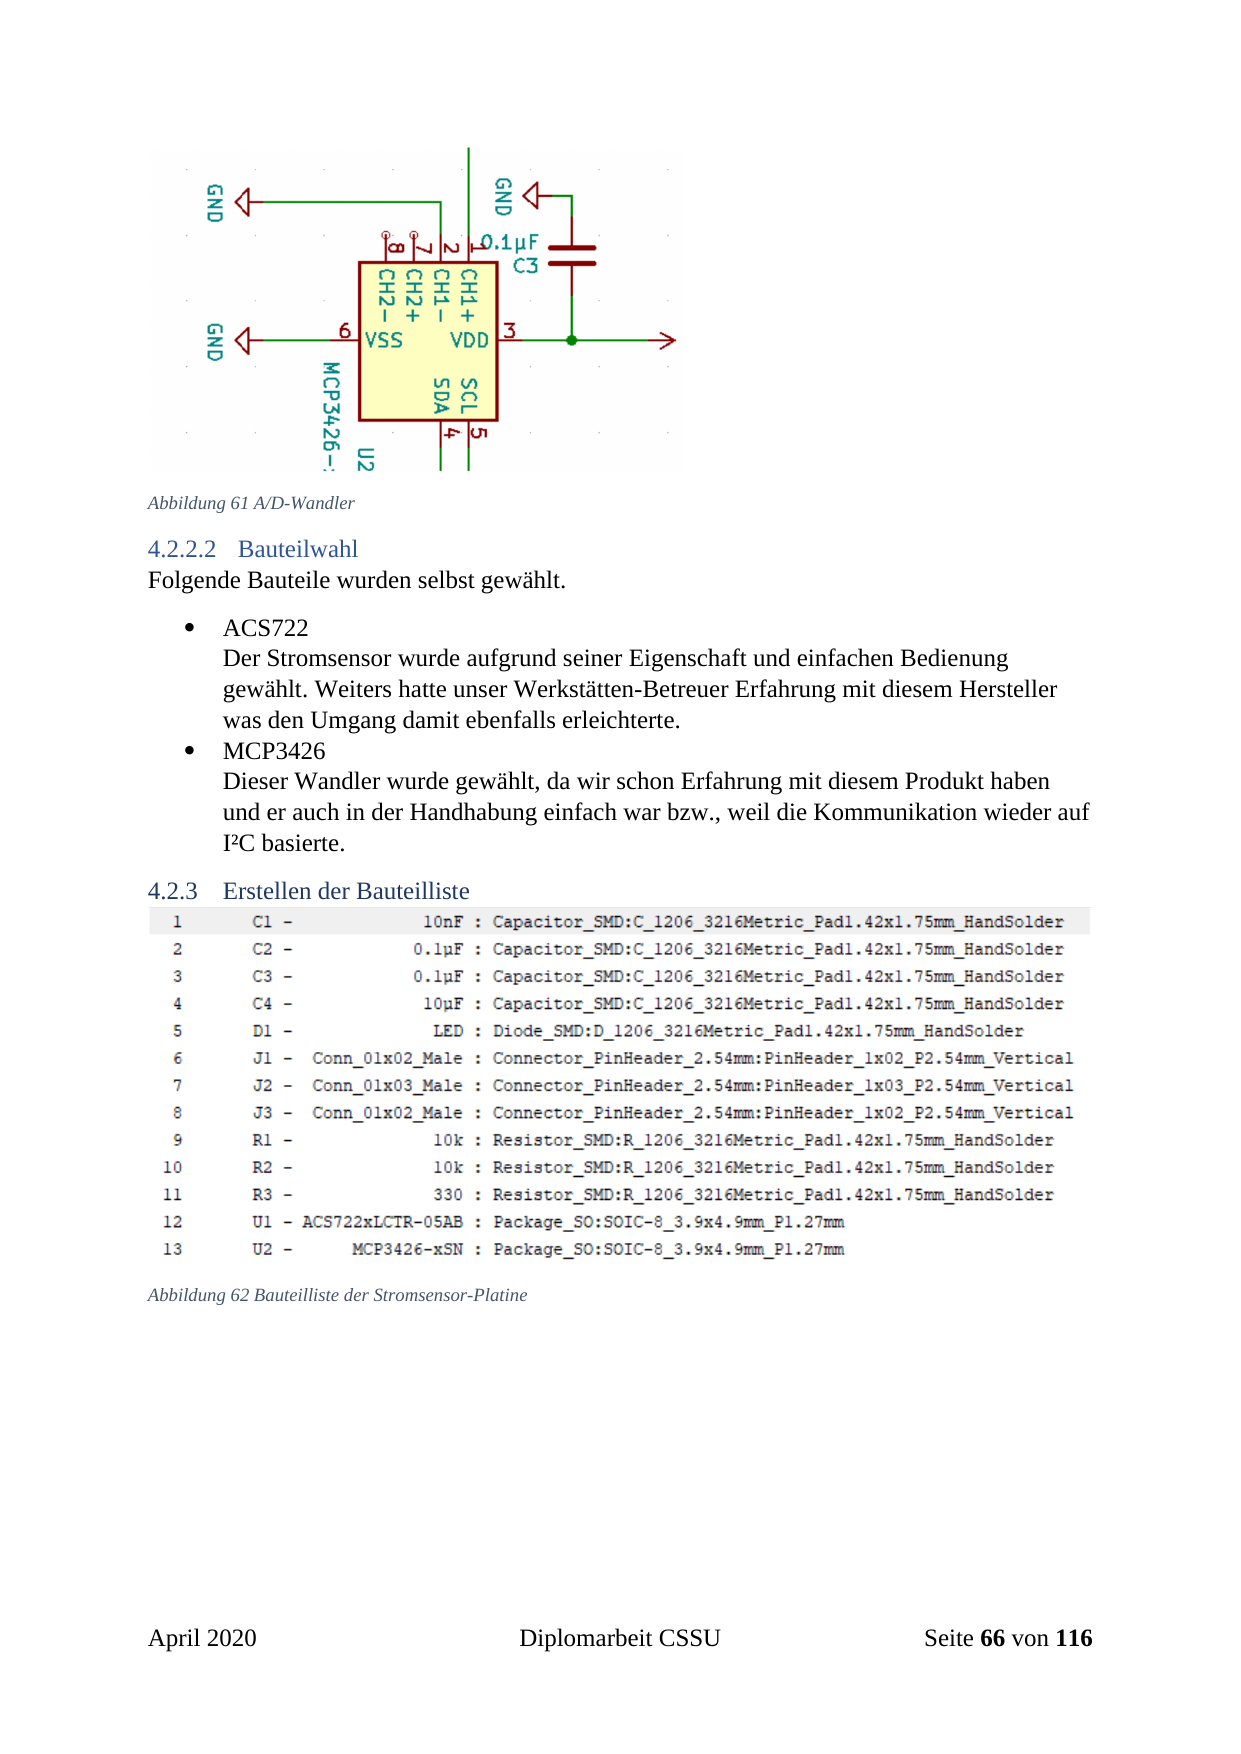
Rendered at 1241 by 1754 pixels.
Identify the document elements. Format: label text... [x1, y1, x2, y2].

picture [148, 148, 684, 470]
text Abbildung 62 Bauteilliste der Stromsensor-Platine [148, 1284, 1093, 1305]
picture [147, 907, 1093, 1265]
text Folgende Bauteile wurden selbst gewählt. [148, 565, 1093, 594]
list ACS722 [185, 613, 1093, 642]
list Der Stromsensor wurde aufgrund seiner Eigenschaft und einfachen Bedienung gewählt. Weiters hatte unser Werkstätten-Betreuer Erfahrung mit diesem Hersteller was den Umgang damit ebenfalls erleichterte. [223, 643, 1093, 734]
list Dieser Wandler wurde gewählt, da wir schon Erfahrung mit diesem Produkt haben und er auch in der Handhabung einfach war bzw., weil die Kommunikation wieder auf I²C basierte. [223, 766, 1093, 857]
subtitle Bauteilwahl [148, 534, 1093, 563]
subtitle Erstellen der Bauteilliste [148, 876, 1093, 905]
text Abbildung 61 A/D-Wandler [148, 492, 1093, 513]
list MCP3426 [185, 736, 1093, 765]
